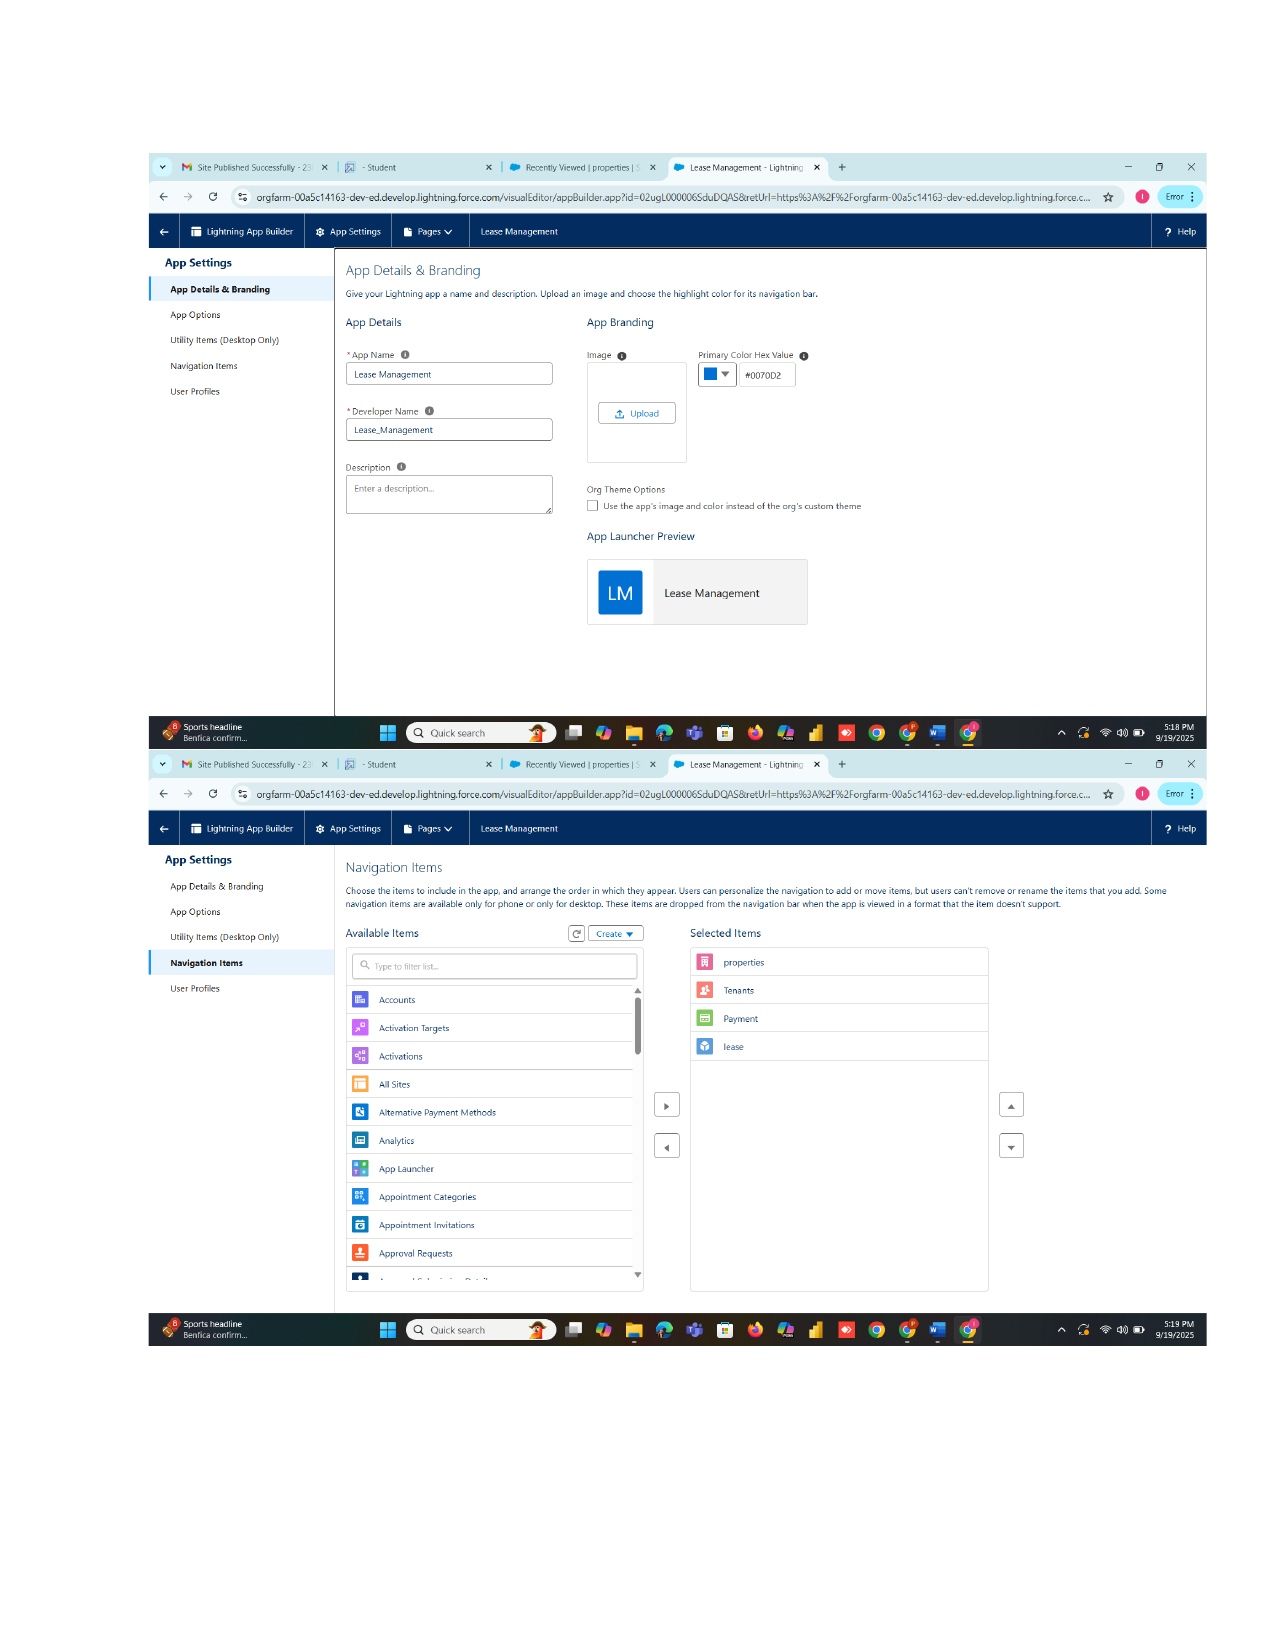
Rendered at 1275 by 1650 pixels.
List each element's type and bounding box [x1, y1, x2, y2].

picture [148, 153, 1207, 749]
picture [148, 750, 1207, 1346]
